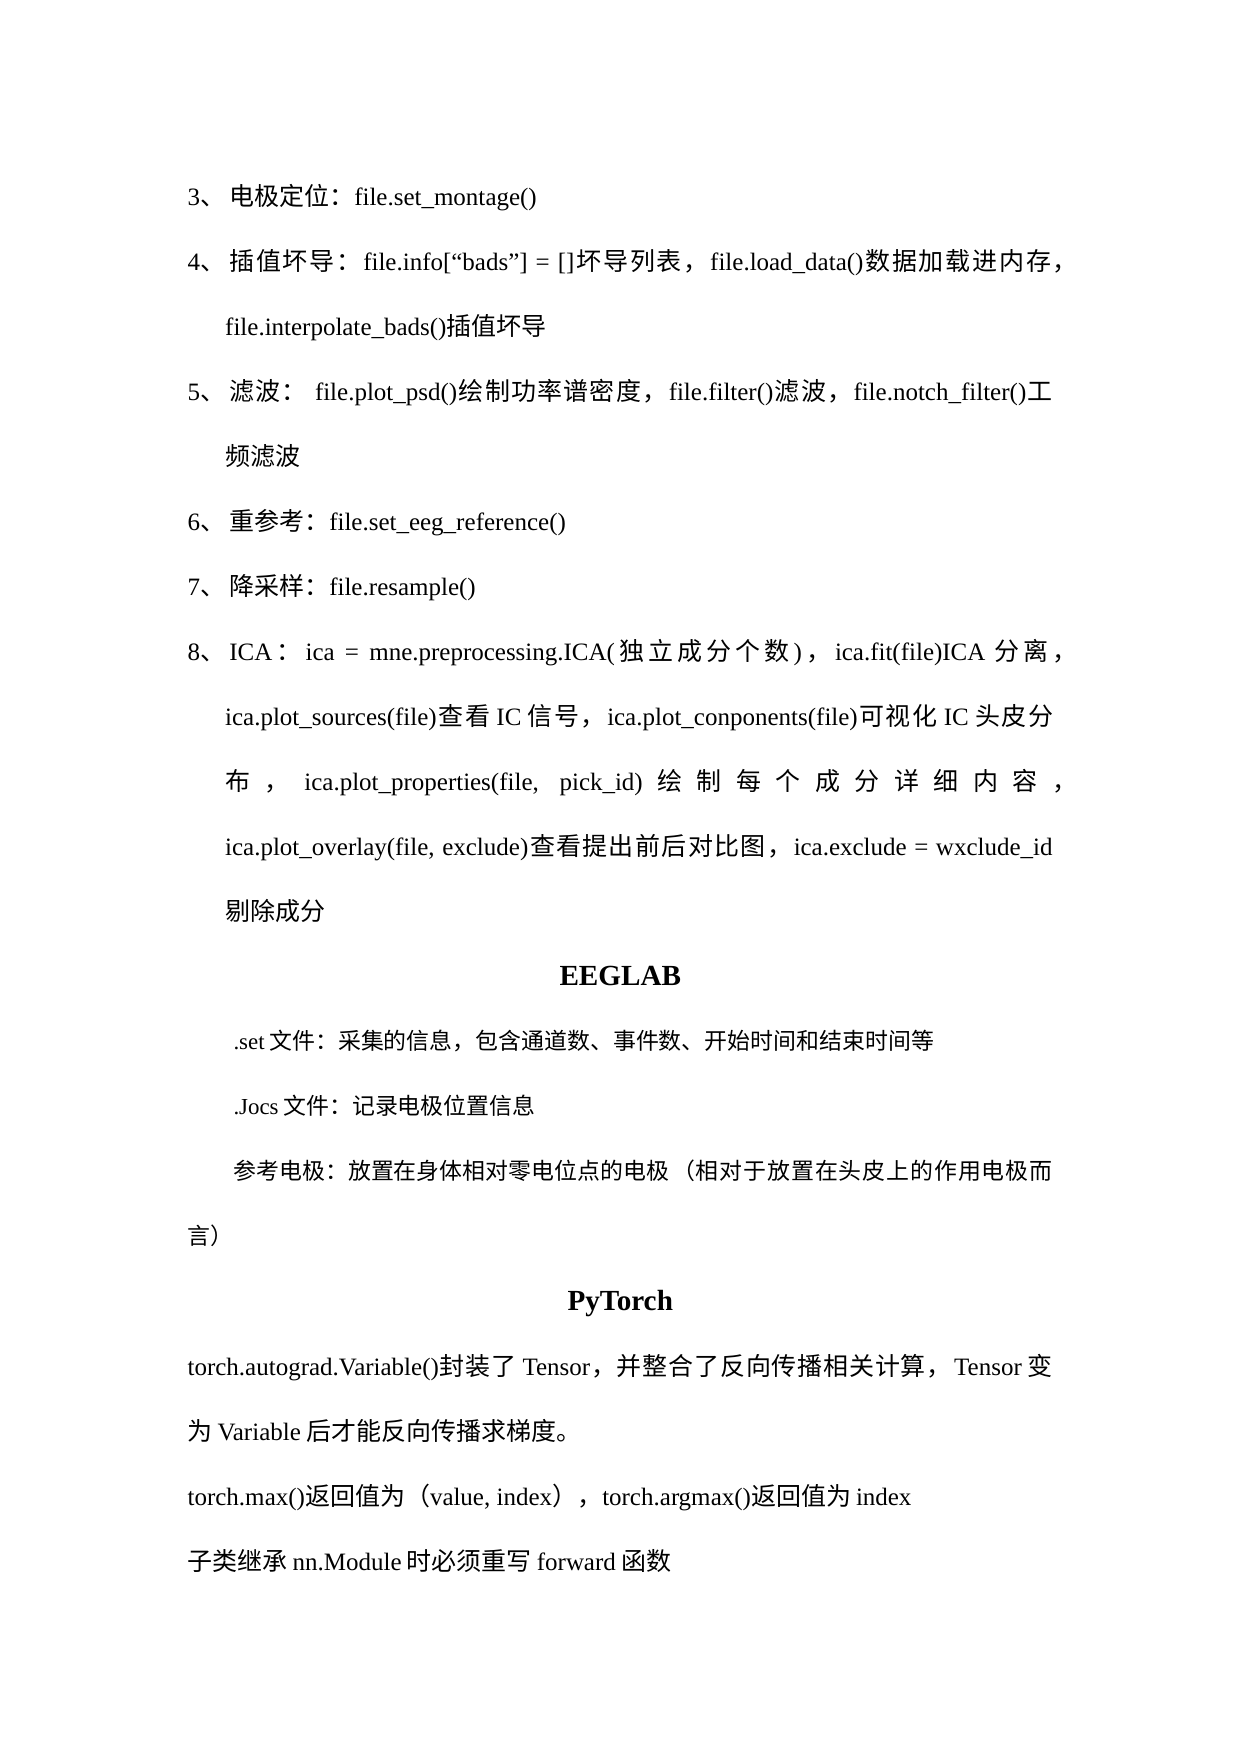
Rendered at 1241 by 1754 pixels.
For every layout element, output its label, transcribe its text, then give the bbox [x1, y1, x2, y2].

list 降采样：file.resample() [187, 552, 1053, 617]
text EEGLAB [187, 942, 1053, 1007]
text .set文件：采集的信息，包含通道数、事件数、开始时间和结束时间等 [187, 1007, 1053, 1072]
list 滤波： file.plot_psd()绘制功率谱密度，file.filter()滤波，file.notch_filter()工频滤波 [187, 357, 1053, 487]
text PyTorch [187, 1267, 1053, 1332]
text .Jocs文件：记录电极位置信息 [187, 1072, 1053, 1137]
text torch.max()返回值为（value, index），torch.argmax()返回值为index [187, 1462, 1053, 1527]
list 重参考：file.set_eeg_reference() [187, 487, 1053, 552]
text 子类继承nn.Module时必须重写forward函数 [187, 1527, 1053, 1592]
text 参考电极：放置在身体相对零电位点的电极 （相对于放置在头皮上的作用电极而言） [187, 1137, 1053, 1267]
list 电极定位：file.set_montage() [187, 162, 1053, 227]
text torch.autograd.Variable()封装了Tensor，并整合了反向传播相关计算，Tensor变为Variable后才能反向传播求梯度。 [187, 1332, 1053, 1462]
list 插值坏导：file.info[“bads”] = []坏导列表，file.load_data()数据加载进内存，file.interpolate_bads()插值坏导 [187, 227, 1053, 357]
list ICA：ica = mne.preprocessing.ICA(独立成分个数)，ica.fit(file)ICA分离，ica.plot_sources(file)查看IC信号，ica.plot_conponents(file)可视化IC头皮分布，ica.plot_properties(file, pick_id)绘制每个成分详细内容，ica.plot_overlay(file, exclude)查看提出前后对比图，ica.exclude = wxclude_id剔除成分 [187, 617, 1053, 942]
